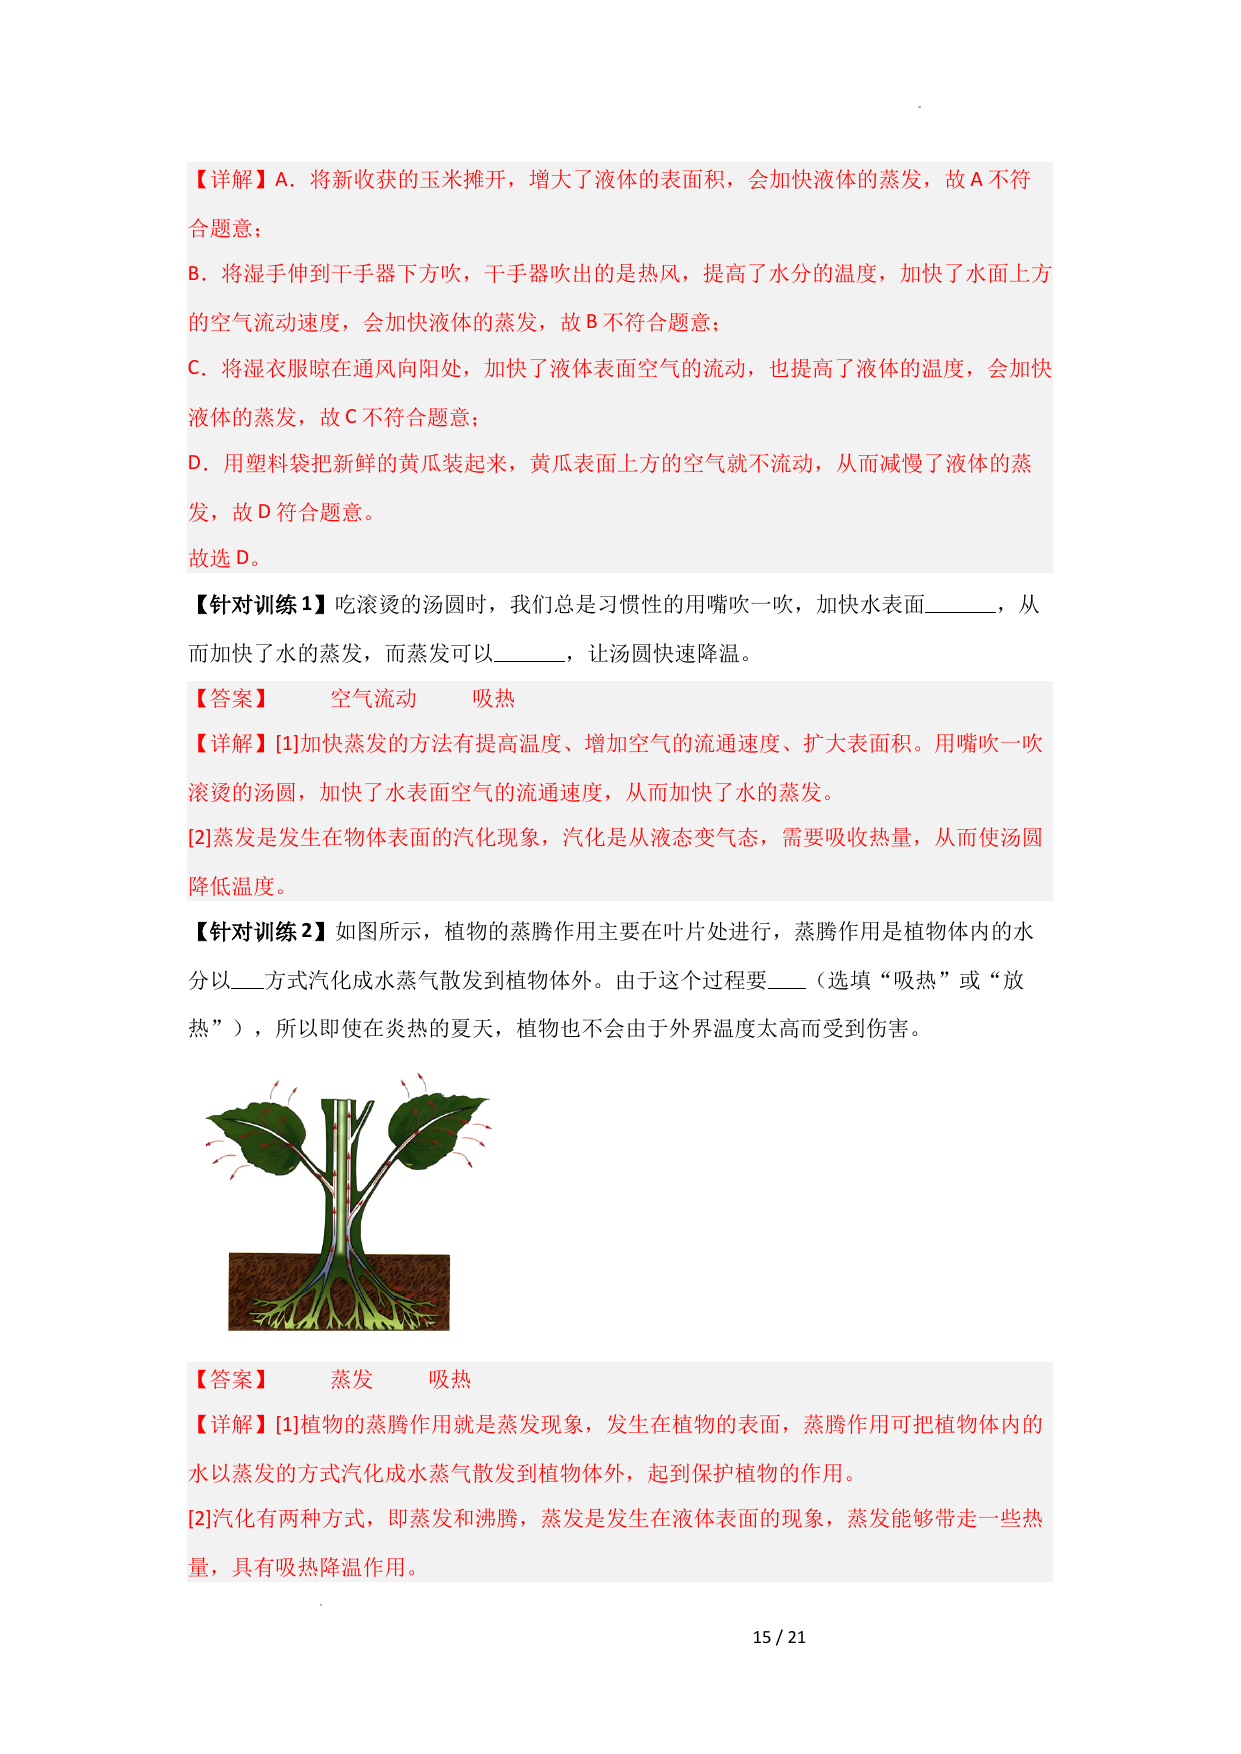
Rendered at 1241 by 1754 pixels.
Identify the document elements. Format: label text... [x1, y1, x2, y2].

text C．将湿衣服晾在通风向阳处，加快了液体表面空气的流动，也提高了液体的温度，会加快液体的蒸发，故C不符合题意； [187, 351, 1053, 432]
text 【详解】[1]植物的蒸腾作用就是蒸发现象，发生在植物的表面，蒸腾作用可把植物体内的水以蒸发的方式汽化成水蒸气散发到植物体外，起到保护植物的作用。 [187, 1407, 1053, 1488]
text 【详解】A．将新收获的玉米摊开，增大了液体的表面积，会加快液体的蒸发，故A不符合题意； [187, 162, 1053, 243]
text 【针对训练2】如图所示，植物的蒸腾作用主要在叶片处进行，蒸腾作用是植物体内的水分以 方式汽化成水蒸气散发到植物体外。由于这个过程要 （选填“吸热”或“放热”），所以即使在炎热的夏天，植物也不会由于外界温度太高而受到伤害。 [187, 914, 1053, 1044]
text 【详解】[1]加快蒸发的方法有提高温度、增加空气的流通速度、扩大表面积。用嘴吹一吹滚烫的汤圆，加快了水表面空气的流通速度，从而加快了水的蒸发。 [187, 726, 1053, 807]
text [2]汽化有两种方式，即蒸发和沸腾，蒸发是发生在液体表面的现象，蒸发能够带走一些热量，具有吸热降温作用。 [187, 1501, 1053, 1582]
text 【针对训练1】吃滚烫的汤圆时，我们总是习惯性的用嘴吹一吹，加快水表面 ，从而加快了水的蒸发，而蒸发可以 ，让汤圆快速降温。 [187, 587, 1053, 668]
text 故选D。 [187, 540, 1053, 573]
text [2]蒸发是发生在物体表面的汽化现象，汽化是从液态变气态，需要吸收热量，从而使汤圆降低温度。 [187, 820, 1053, 901]
text 【答案】 空气流动 吸热 [187, 681, 1053, 714]
text 【答案】 蒸发 吸热 [187, 1362, 1053, 1394]
text B．将湿手伸到干手器下方吹，干手器吹出的是热风，提高了水分的温度，加快了水面上方的空气流动速度，会加快液体的蒸发，故B不符合题意； [187, 256, 1053, 337]
text D．用塑料袋把新鲜的黄瓜装起来，黄瓜表面上方的空气就不流动，从而减慢了液体的蒸发，故D符合题意。 [187, 446, 1053, 527]
picture [187, 1070, 499, 1335]
